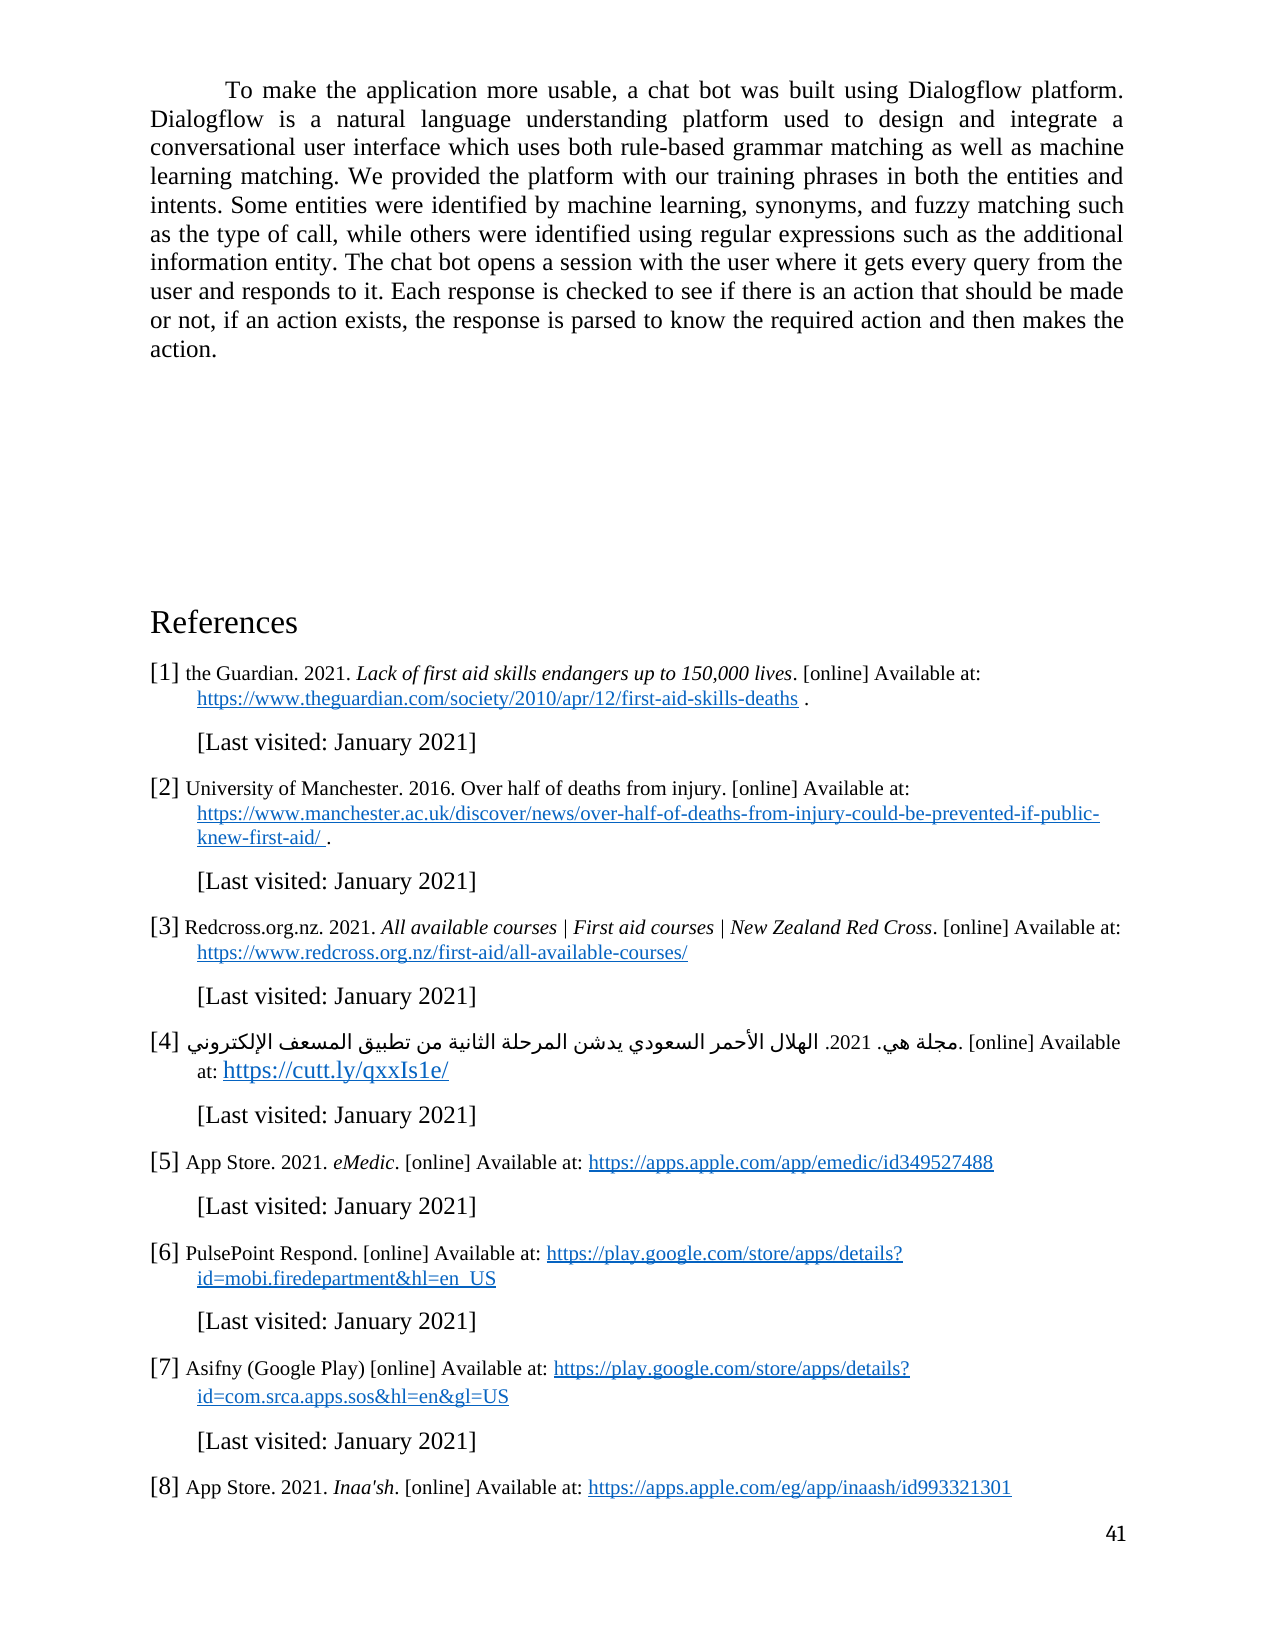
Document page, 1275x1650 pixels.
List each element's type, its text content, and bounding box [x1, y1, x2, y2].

text [Last visited: January 2021] [197, 1100, 1125, 1129]
text [5] App Store. 2021. ‎eMedic. [online] Available at: https://apps.apple.com/app/emedic/id349527488 [150, 1146, 1125, 1174]
text [Last visited: January 2021] [150, 1426, 1125, 1454]
subtitle References [150, 602, 1125, 641]
text [7] Asifny (Google Play) [online] Available at: https://play.google.com/store/apps/details?id=com.srca.apps.sos&hl=en&gl=US [150, 1352, 1125, 1409]
text [6] PulsePoint Respond. [online] Available at: https://play.google.com/store/apps/details?id=mobi.firedepartment&hl=en_US [150, 1237, 1125, 1289]
text [4] مجلة هي. 2021. الهلال الأحمر السعودي يدشن المرحلة الثانية من تطبيق المسعف الإلكتروني. [online] Available at: https://cutt.ly/qxxIs1e/ [150, 1026, 1125, 1084]
text [Last visited: January 2021] [150, 1306, 1125, 1335]
text [Last visited: January 2021] [150, 866, 1125, 895]
text [8] App Store. 2021. ‎Inaa'sh. [online] Available at: https://apps.apple.com/eg/app/inaash/id993321301 [150, 1471, 1125, 1500]
text To make the application more usable, a chat bot was built using Dialogflow platform. Dialogflow is a natural language understanding platform used to design and integrate a conversational user interface which uses both rule-based grammar matching as well as machine learning matching. We provided the platform with our training phrases in both the entities and intents. Some entities were identified by machine learning, synonyms, and fuzzy matching such as the type of call, while others were identified using regular expressions such as the additional information entity. The chat bot opens a session with the user where it gets every query from the user and responds to it. Each response is checked to see if there is an action that should be made or not, if an action exists, the response is parsed to know the required action and then makes the action. [150, 75, 1125, 362]
text [Last visited: January 2021] [150, 1191, 1125, 1220]
text [2] University of Manchester. 2016. Over half of deaths from injury. [online] Available at: https://www.manchester.ac.uk/discover/news/over-half-of-deaths-from-injury-could-be-prevented-if-public-knew-first-aid/ . [150, 772, 1125, 849]
text [Last visited: January 2021] [150, 981, 1125, 1009]
text [Last visited: January 2021] [150, 727, 1125, 756]
text [3] Redcross.org.nz. 2021. All available courses | First aid courses | New Zealand Red Cross. [online] Available at: https://www.redcross.org.nz/first-aid/all-available-courses/ [150, 911, 1125, 964]
text [1] the Guardian. 2021. Lack of first aid skills endangers up to 150,000 lives. [online] Available at: https://www.theguardian.com/society/2010/apr/12/first-aid-skills-deaths . [150, 657, 1125, 710]
